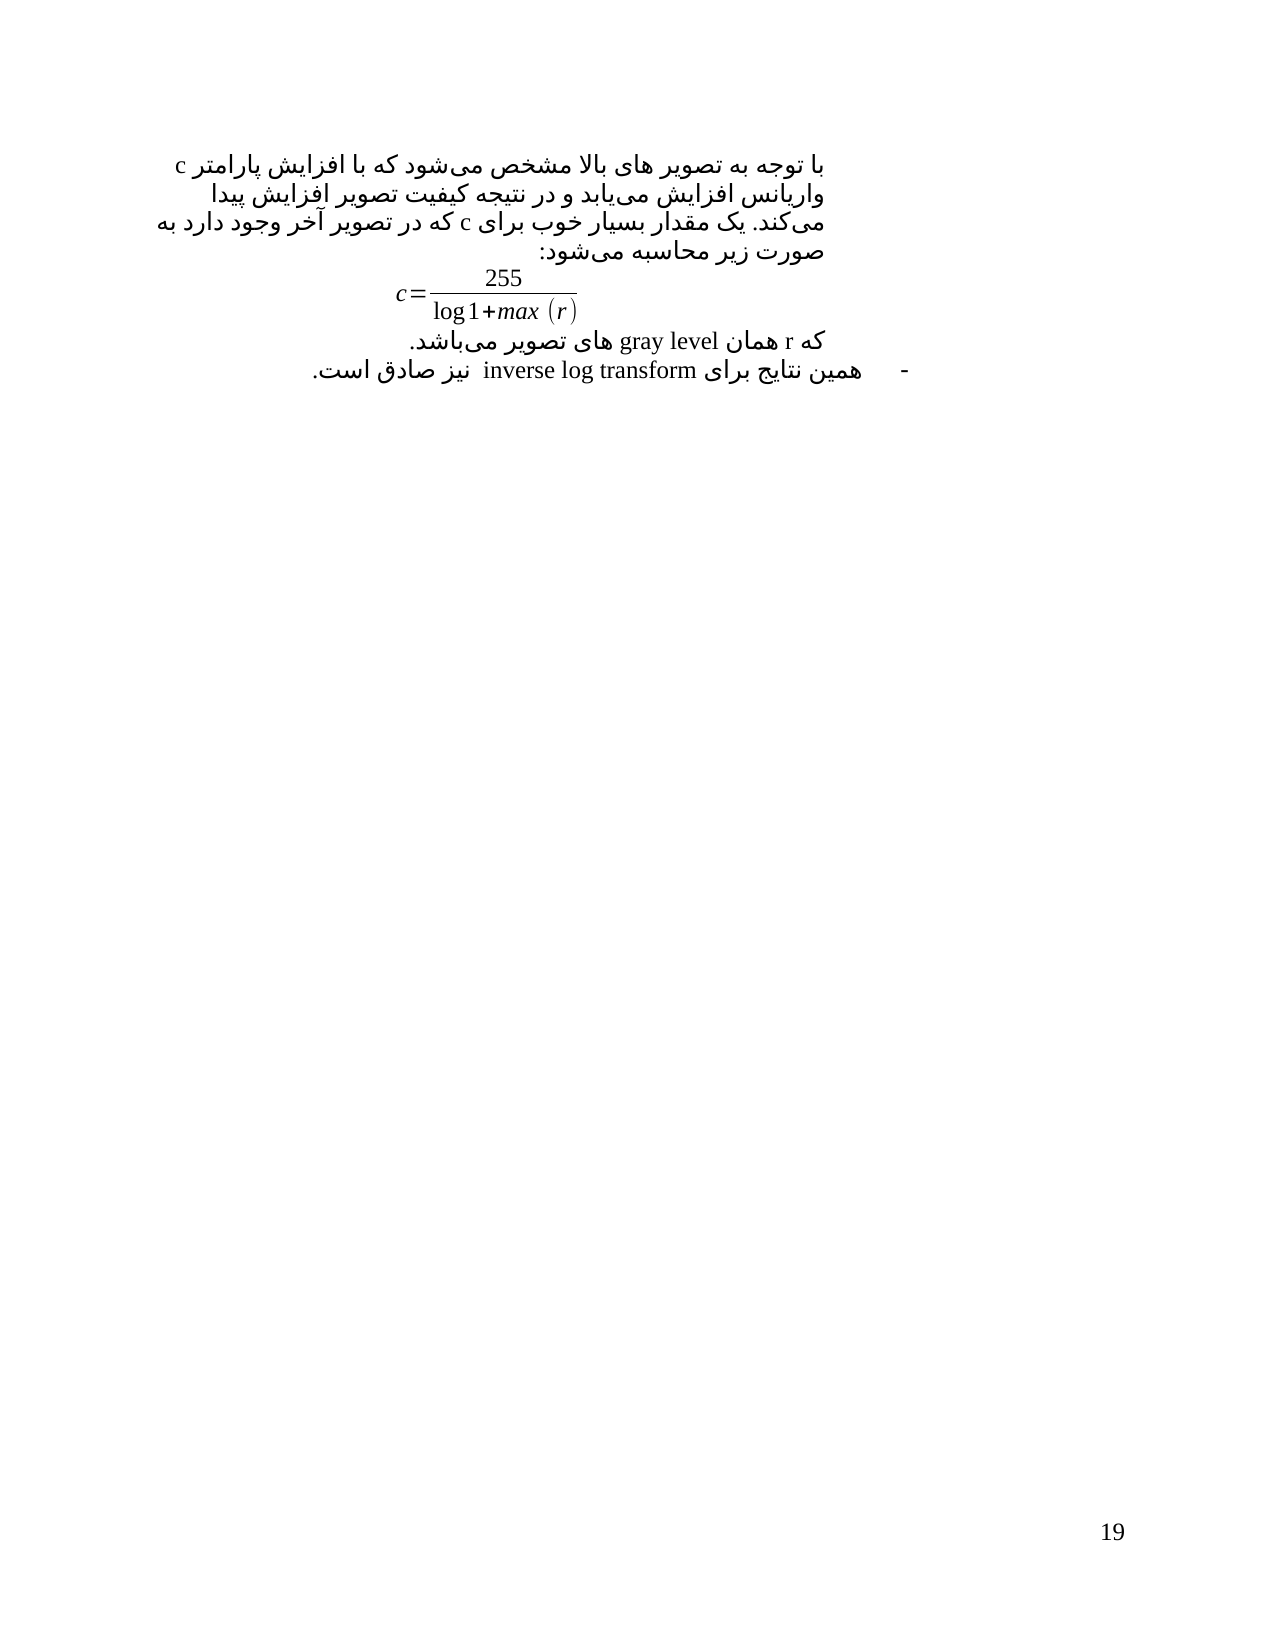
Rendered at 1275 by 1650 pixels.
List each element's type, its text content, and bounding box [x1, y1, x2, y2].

list که r همان gray level های تصویر می‌باشد. [150, 326, 825, 355]
list با توجه به تصویر های بالا مشخص می‌شود که با افزایش پارامتر c واریانس افزایش می‌یابد و در نتیجه کیفیت تصویر افزایش پیدا می‌کند. یک مقدار بسیار خوب برای c که در تصویر آخر وجود دارد به صورت زیر محاسبه می‌شود: [150, 150, 825, 265]
list همین نتایج برای inverse log transform نیز صادق است. [150, 355, 900, 384]
